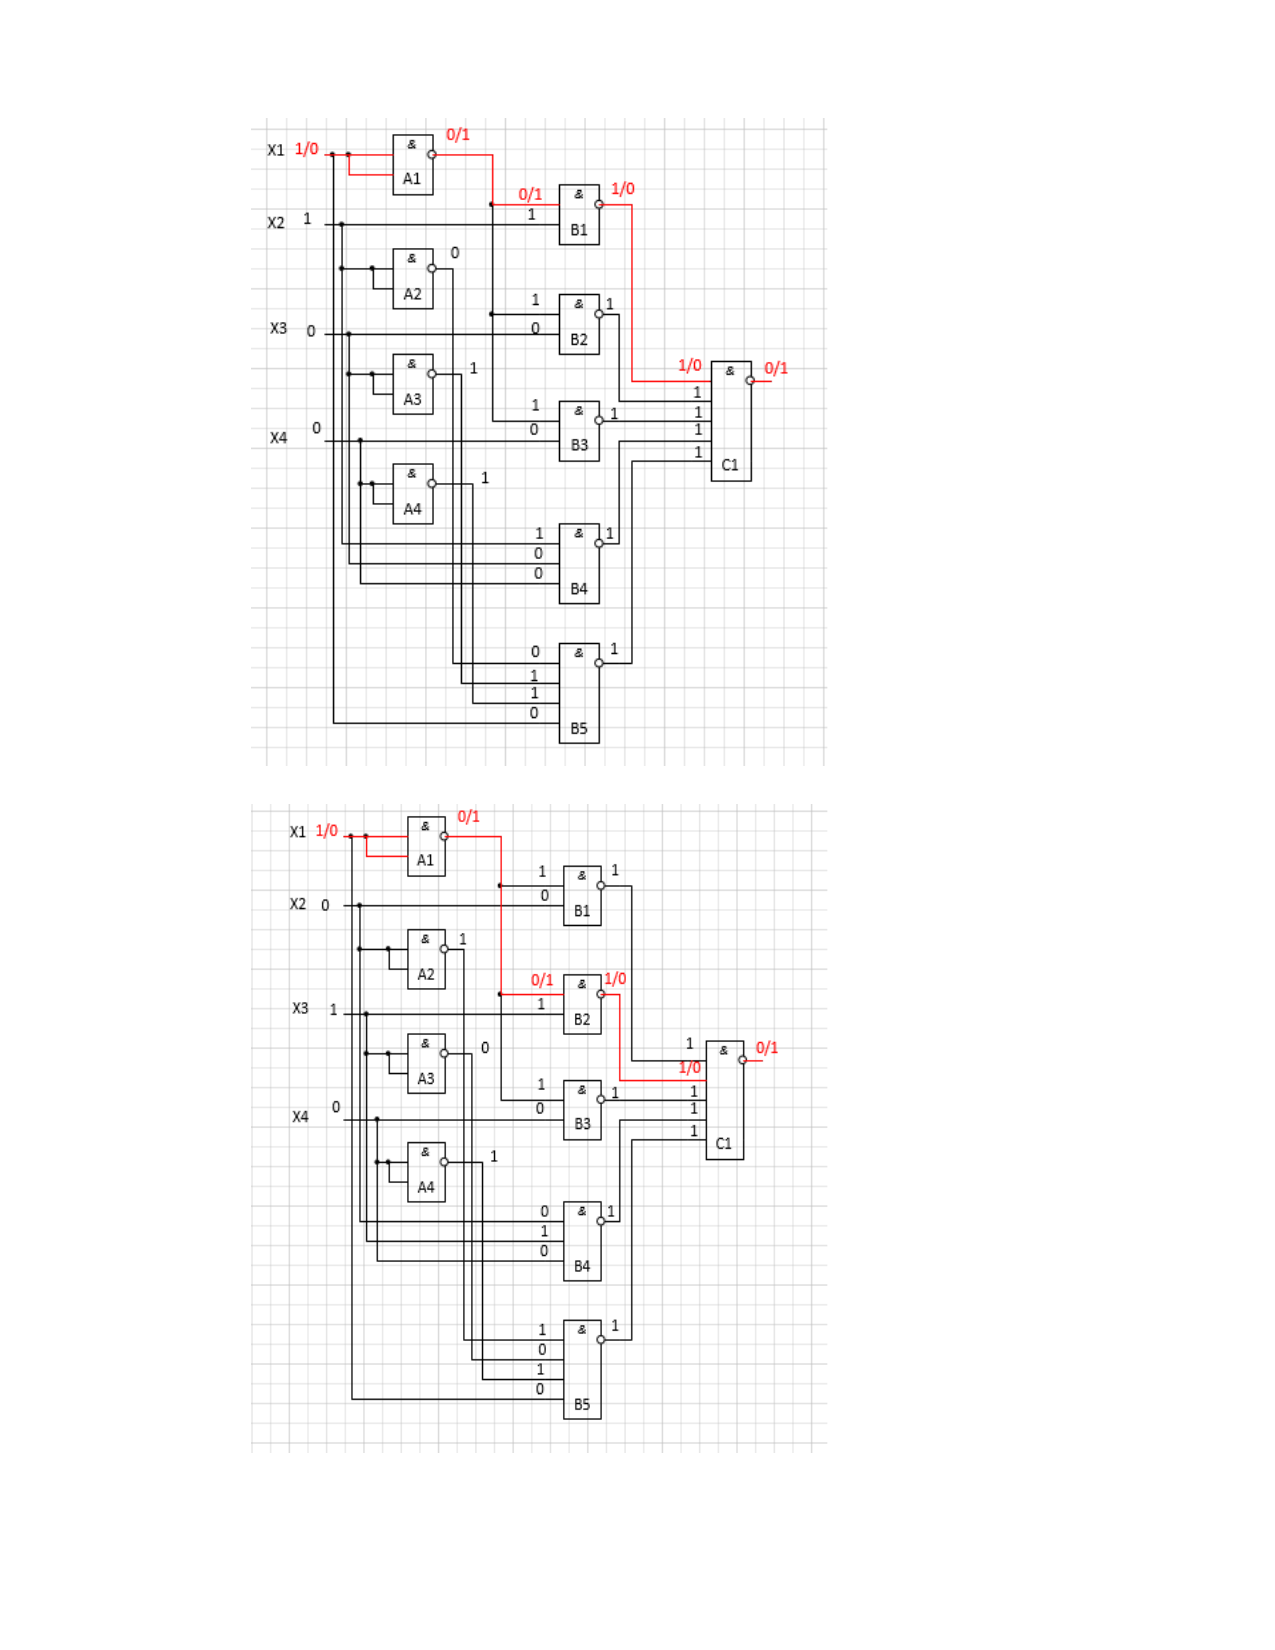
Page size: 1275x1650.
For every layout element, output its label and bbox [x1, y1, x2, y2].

picture [251, 118, 828, 766]
picture [251, 804, 828, 1453]
